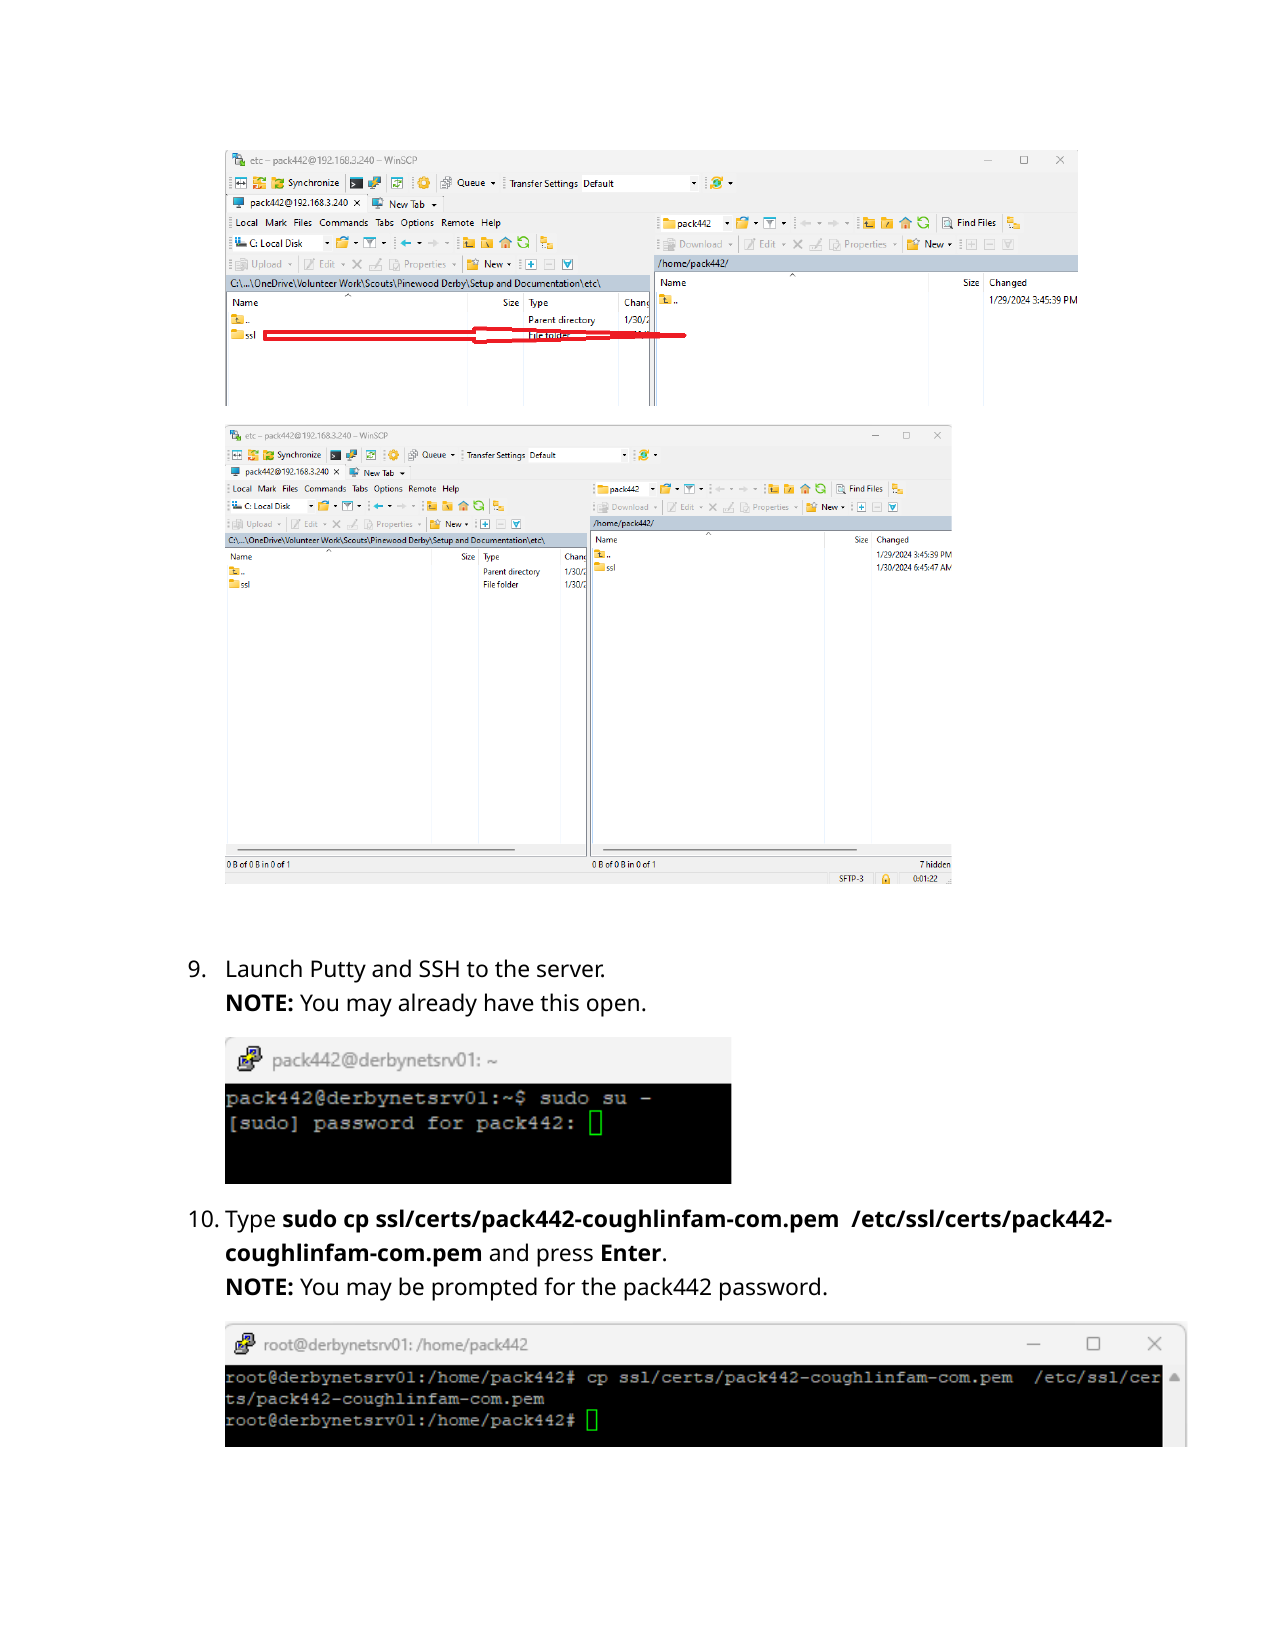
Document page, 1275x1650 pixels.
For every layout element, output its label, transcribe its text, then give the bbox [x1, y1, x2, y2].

list NOTE: You may be prompted for the pack442 password. [225, 1271, 1125, 1302]
picture [225, 424, 952, 884]
picture [225, 1321, 1188, 1447]
list Launch Putty and SSH to the server. [187, 953, 1125, 984]
list Type sudo cp ssl/certs/pack442-coughlinfam-com.pem /etc/ssl/certs/pack442-coughlinfam-com.pem and press Enter. [187, 1203, 1125, 1268]
picture [225, 1037, 732, 1184]
list NOTE: You may already have this open. [225, 987, 1125, 1018]
picture [225, 150, 1078, 406]
